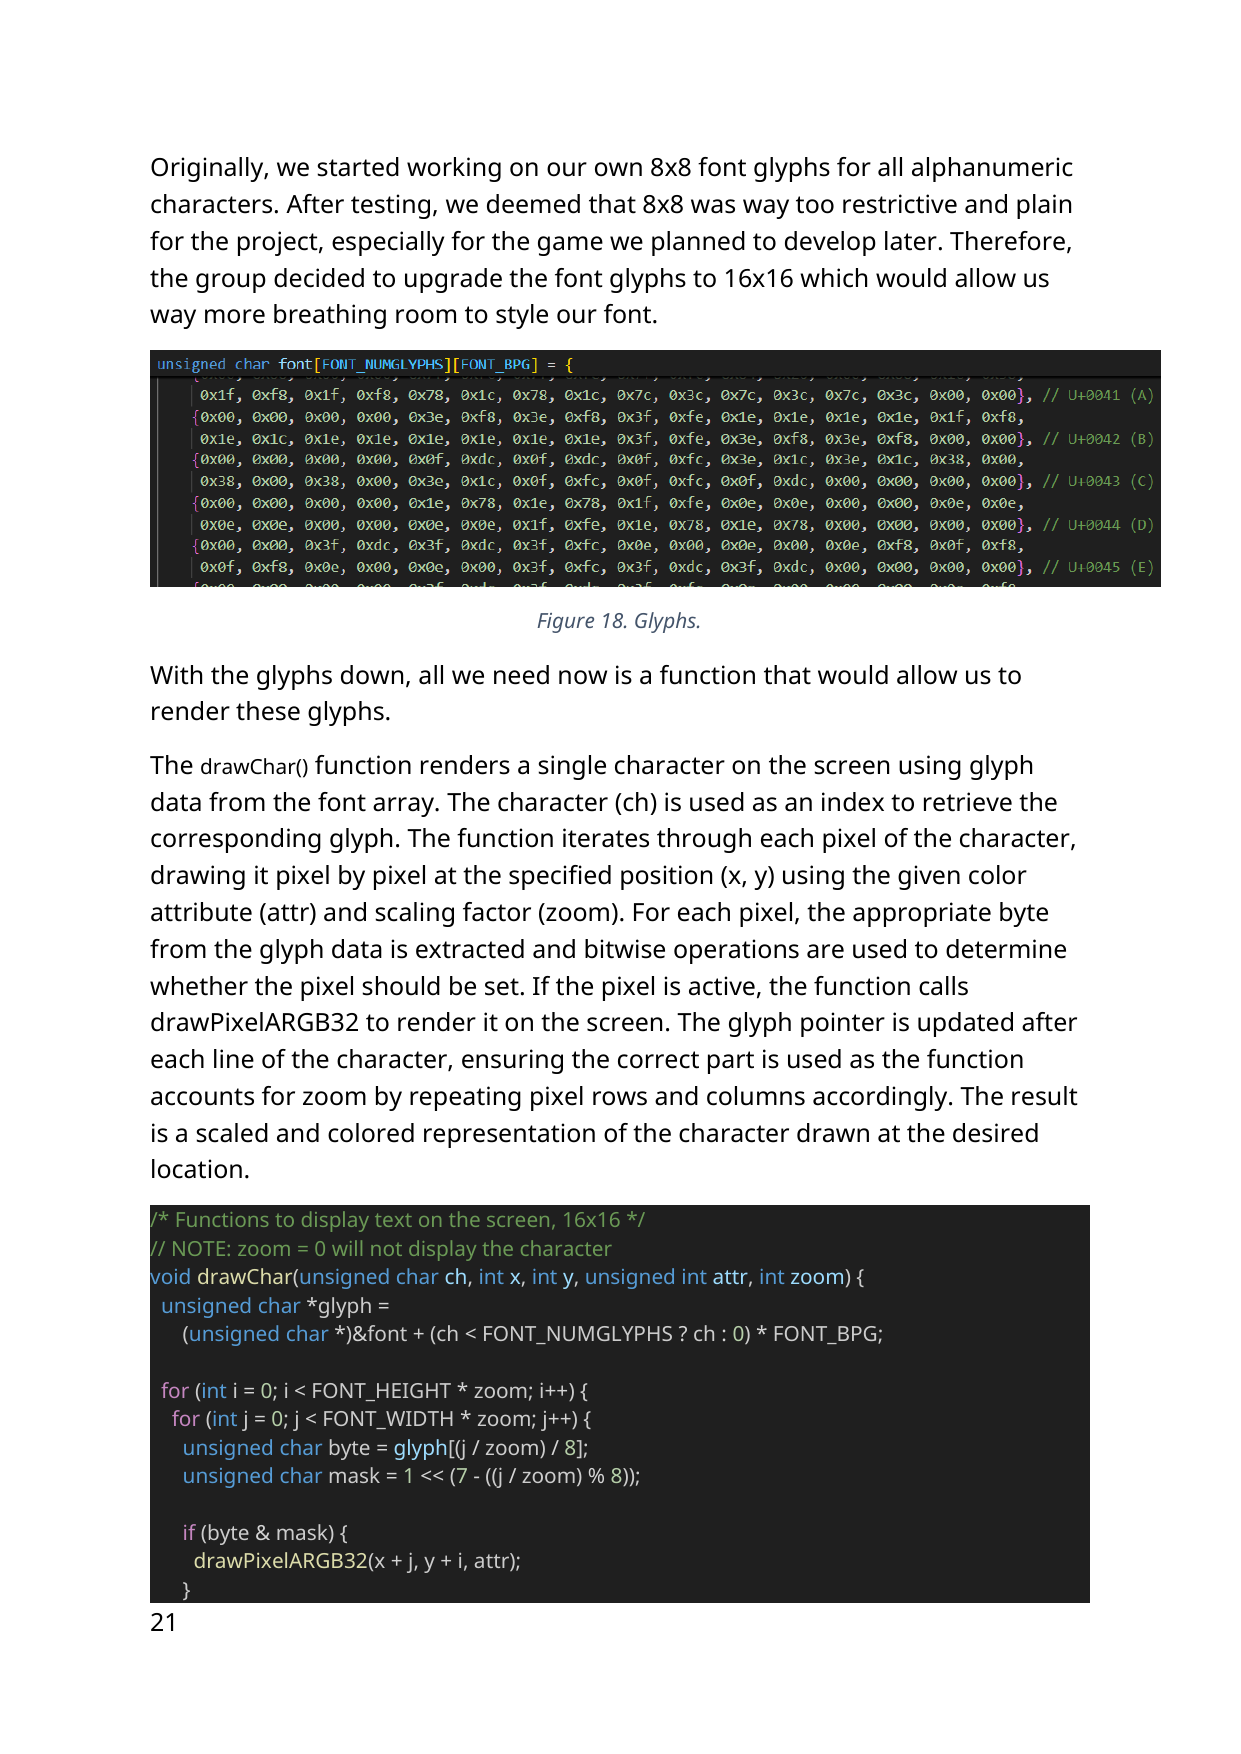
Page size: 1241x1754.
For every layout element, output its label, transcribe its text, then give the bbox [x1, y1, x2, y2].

text for (int i = 0; i < FONT_HEIGHT * zoom; i++) { [150, 1376, 1090, 1404]
text // NOTE: zoom = 0 will not display the character [150, 1234, 1090, 1262]
text unsigned char mask = 1 << (7 - ((j / zoom) % 8)); [150, 1461, 1090, 1490]
text With the glyphs down, all we need now is a function that would allow us to render these glyphs. [150, 657, 1090, 728]
text (unsigned char *)&font + (ch < FONT_NUMGLYPHS ? ch : 0) * FONT_BPG; [150, 1319, 1090, 1348]
text Originally, we started working on our own 8x8 font glyphs for all alphanumeric characters. After testing, we deemed that 8x8 was way too restrictive and plain for the project, especially for the game we planned to develop later. Therefore, the group decided to upgrade the font glyphs to 16x16 which would allow us way more breathing room to style our font. [150, 150, 1090, 331]
text if (byte & mask) { [150, 1518, 1090, 1547]
picture [150, 350, 1161, 587]
text } [150, 1575, 1090, 1603]
text The drawChar() function renders a single character on the screen using glyph data from the font array. The character (ch) is used as an index to retrieve the corresponding glyph. The function iterates through each pixel of the character, drawing it pixel by pixel at the specified position (x, y) using the given color attribute (attr) and scaling factor (zoom). For each pixel, the appropriate byte from the glyph data is extracted and bitwise operations are used to determine whether the pixel should be set. If the pixel is active, the function calls drawPixelARGB32 to render it on the screen. The glyph pointer is updated after each line of the character, ensuring the correct part is used as the function accounts for zoom by repeating pixel rows and columns accordingly. The result is a scaled and colored representation of the character drawn at the desired location. [150, 747, 1090, 1186]
text unsigned char byte = glyph[(j / zoom) / 8]; [150, 1433, 1090, 1461]
text /* Functions to display text on the screen, 16x16 */ [150, 1205, 1090, 1234]
text unsigned char *glyph = [150, 1291, 1090, 1319]
text for (int j = 0; j < FONT_WIDTH * zoom; j++) { [150, 1404, 1090, 1433]
text drawPixelARGB32(x + j, y + i, attr); [150, 1547, 1090, 1575]
text Figure 18. Glyphs. [150, 606, 1090, 634]
text void drawChar(unsigned char ch, int x, int y, unsigned int attr, int zoom) { [150, 1262, 1090, 1291]
